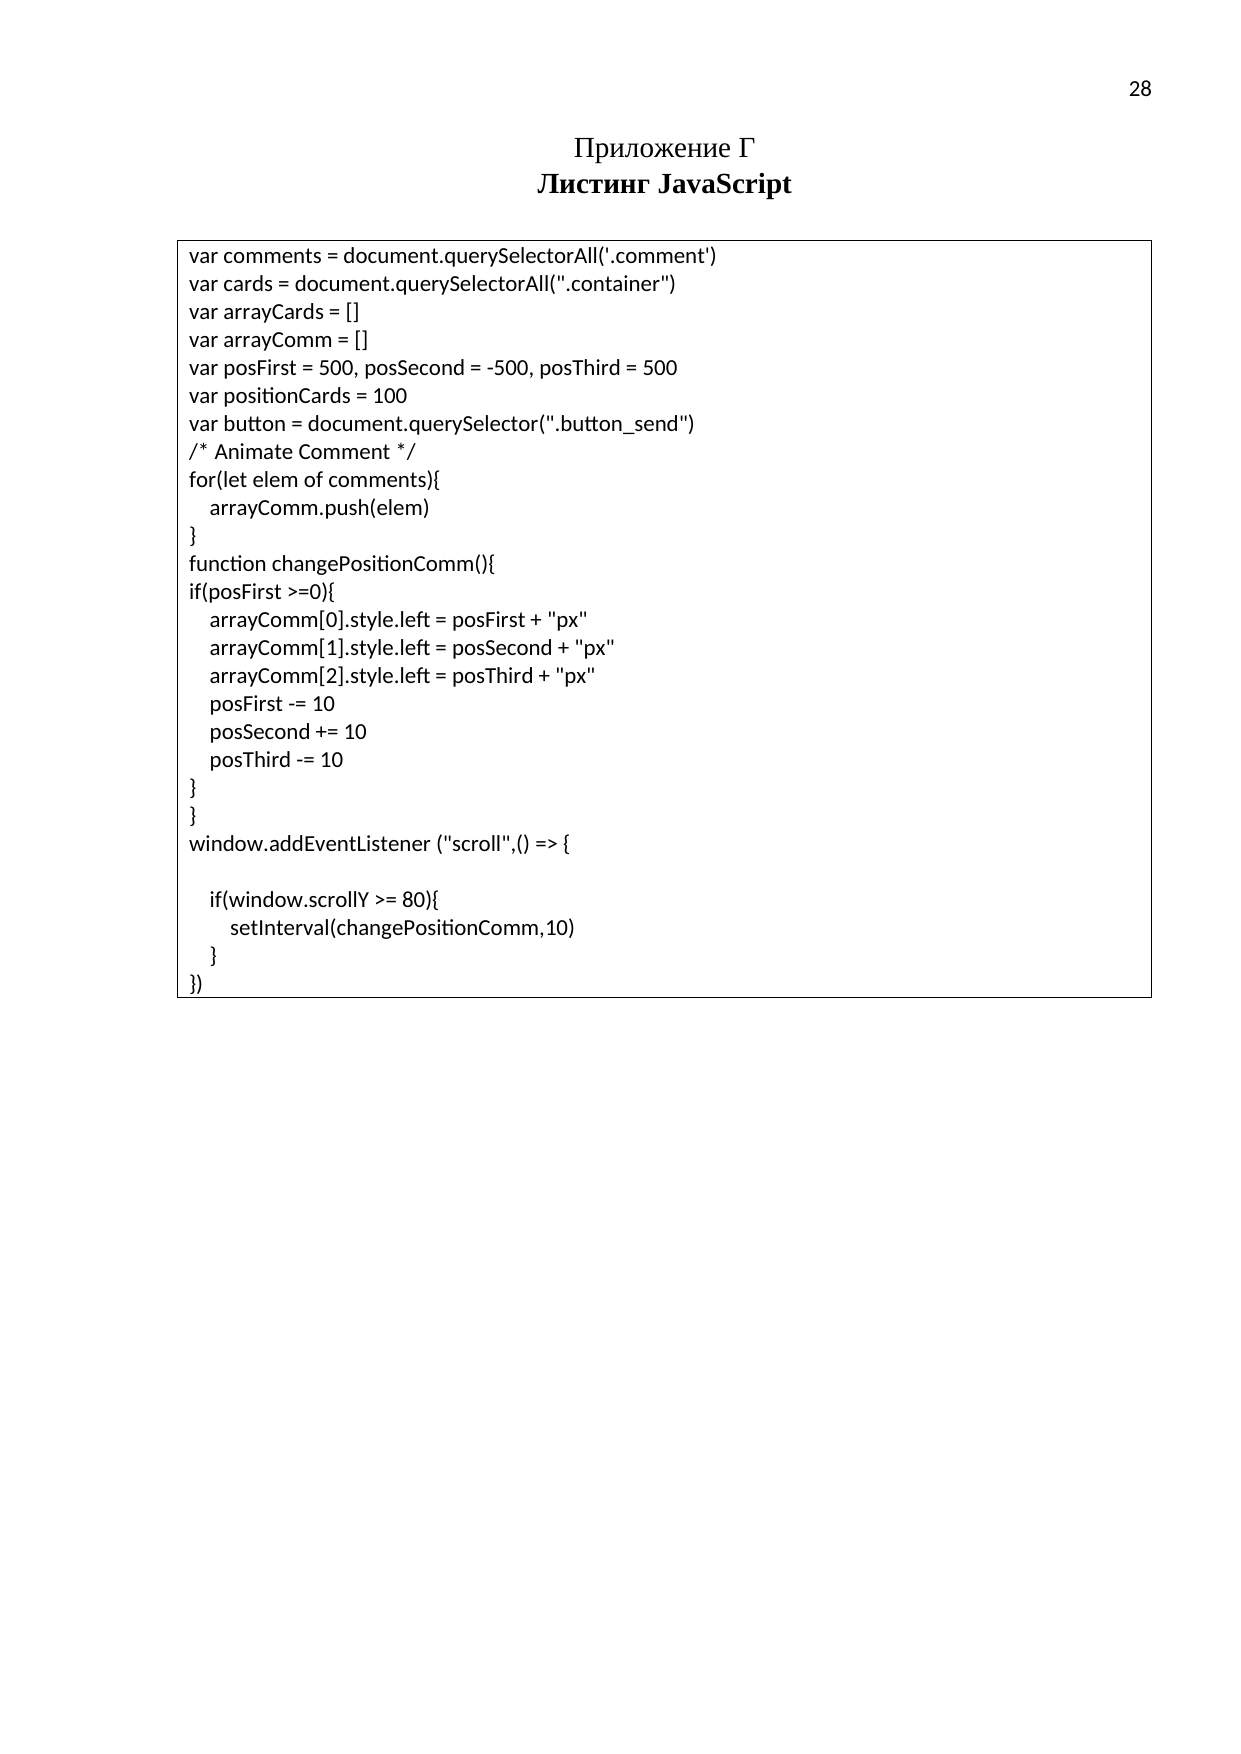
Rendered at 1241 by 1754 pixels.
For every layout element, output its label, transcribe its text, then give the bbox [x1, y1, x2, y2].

subtitle Листинг JavaScript [177, 166, 1152, 199]
subtitle Приложение Г [177, 130, 1152, 163]
table_header var comments = document.querySelectorAll('.comment') var cards = document.querySelectorAll(".container") var arrayCards = [] var arrayComm = [] var posFirst = 500, posSecond = -500, posThird = 500 var positionCards = 100 var button = document.querySelector(".button_send") /* Animate Comment */ for(let elem of comments){ arrayComm.push(elem) } function changePositionComm(){ if(posFirst >=0){ arrayComm[0].style.left = posFirst + "px" arrayComm[1].style.left = posSecond + "px" arrayComm[2].style.left = posThird + "px" posFirst -= 10 posSecond += 10 posThird -= 10 } } window.addEventListener ("scroll",() => { if(window.scrollY >= 80){ setInterval(changePositionComm,10) } }) [178, 241, 1151, 997]
